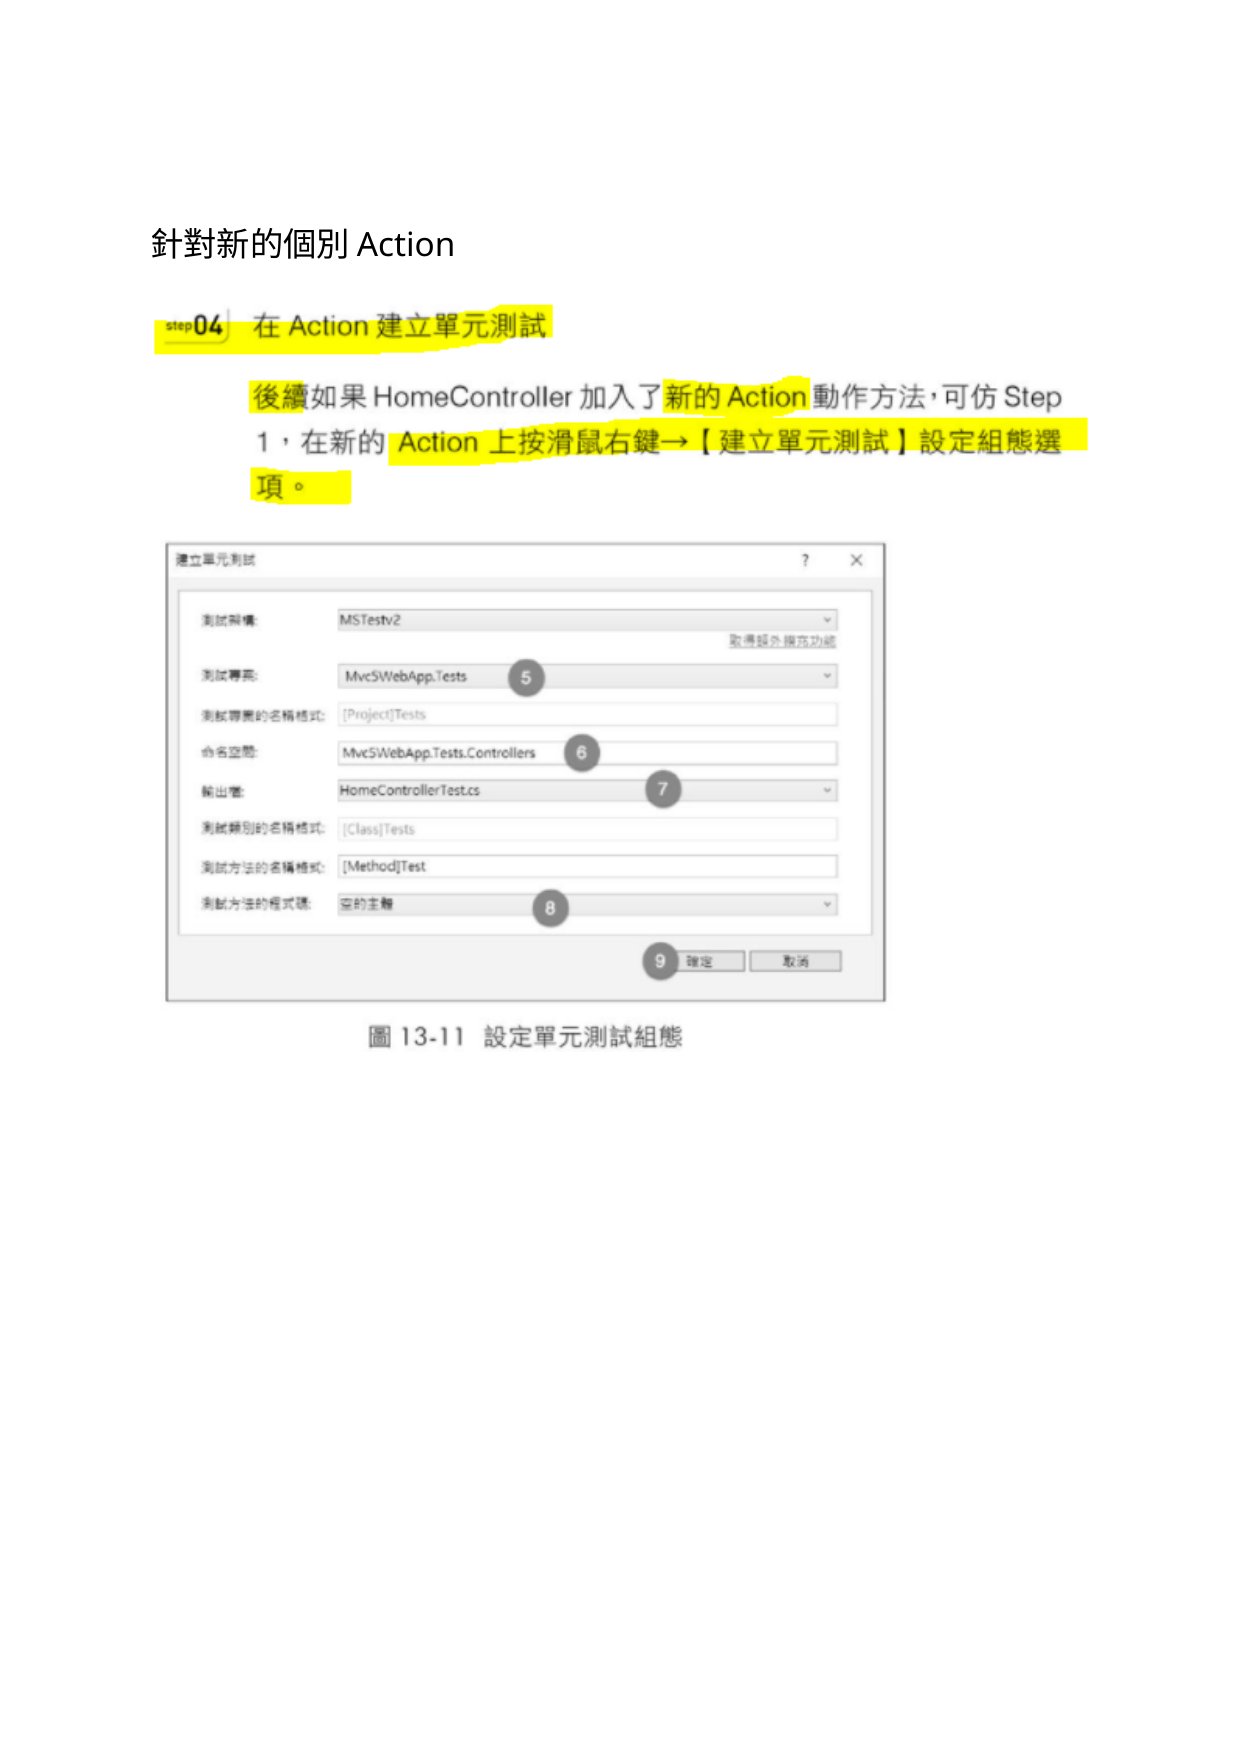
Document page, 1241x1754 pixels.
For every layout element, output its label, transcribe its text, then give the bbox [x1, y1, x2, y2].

picture [150, 517, 921, 1077]
picture [150, 278, 1091, 514]
subtitle 針對新的個別Action [150, 218, 1090, 266]
